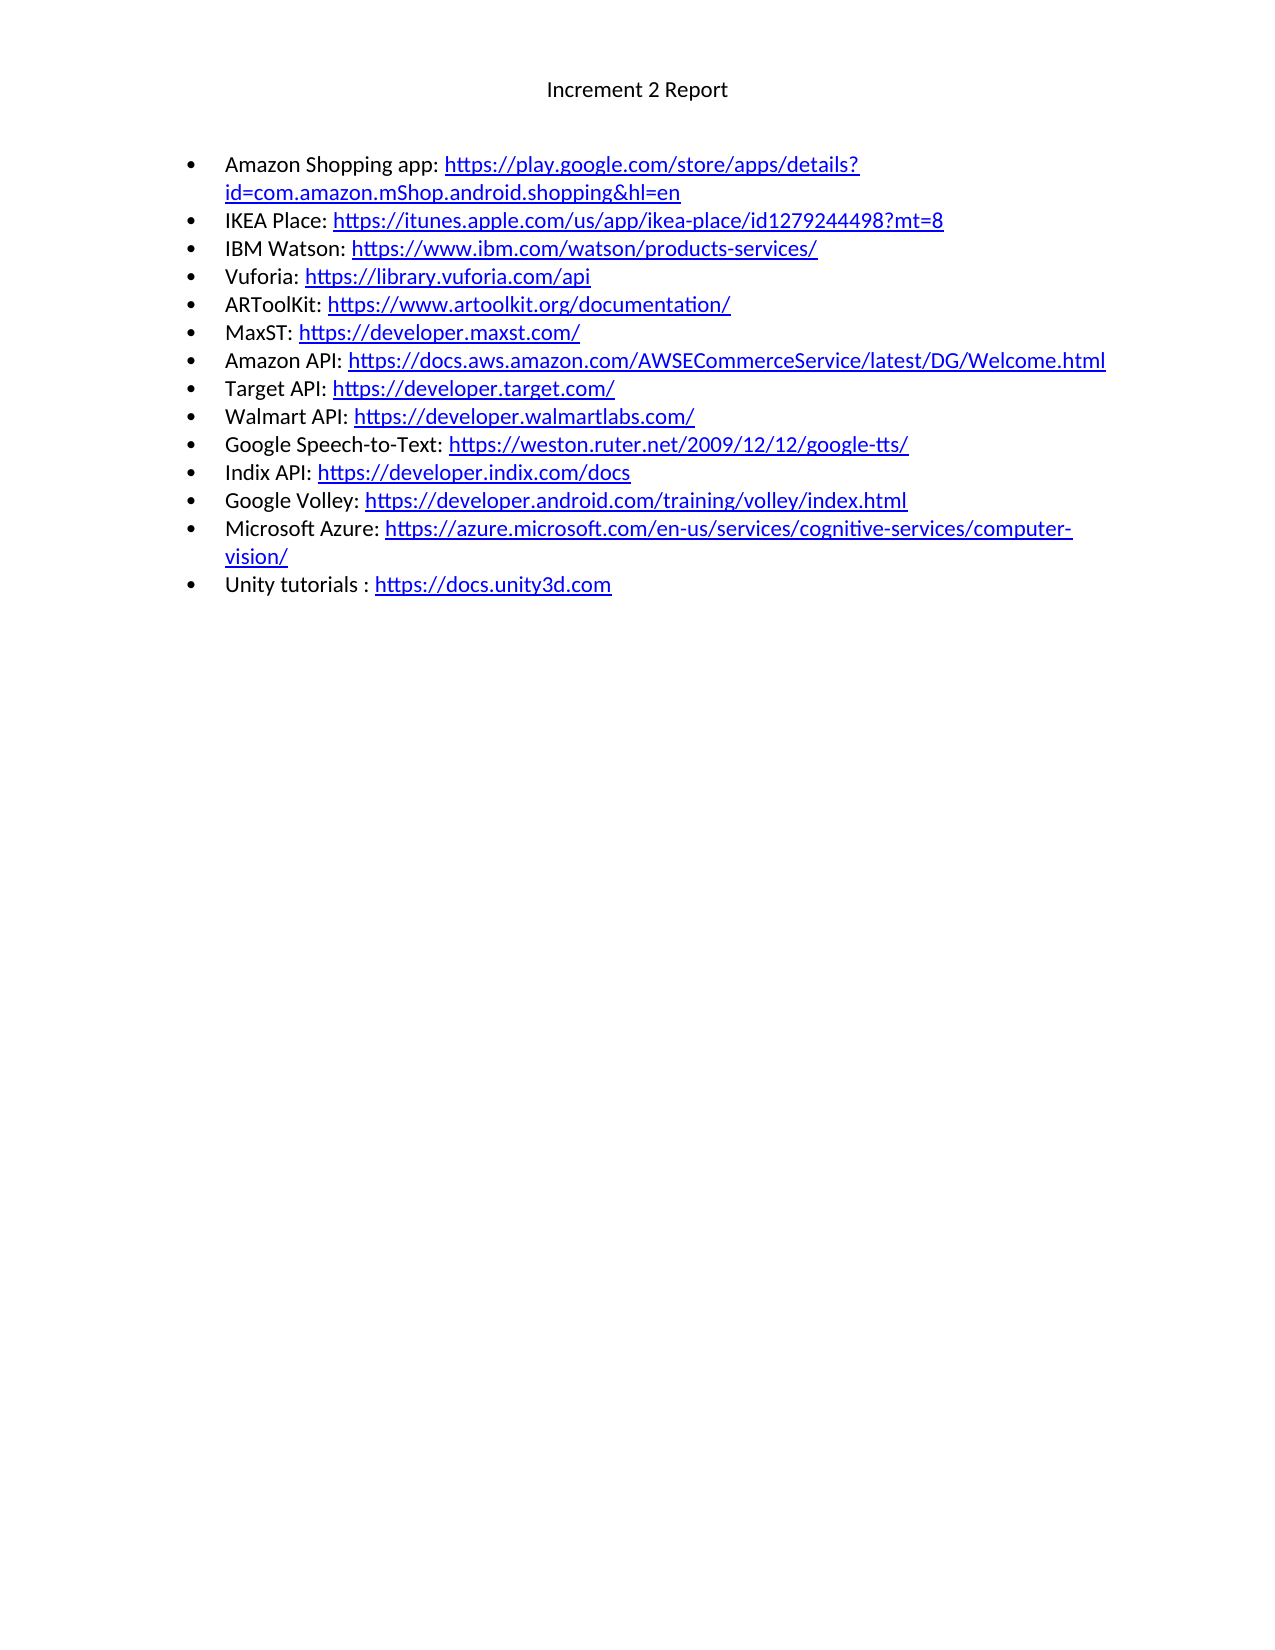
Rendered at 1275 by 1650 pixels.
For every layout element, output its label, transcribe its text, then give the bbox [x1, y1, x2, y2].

list Google Speech-to-Text: https://weston.ruter.net/2009/12/12/google-tts/ [187, 430, 1125, 458]
list Target API: https://developer.target.com/ [187, 374, 1125, 402]
list Vuforia: https://library.vuforia.com/api [187, 262, 1125, 290]
list Amazon API: https://docs.aws.amazon.com/AWSECommerceService/latest/DG/Welcome.html [187, 346, 1125, 374]
list Unity tutorials : https://docs.unity3d.com [187, 570, 1125, 598]
list IKEA Place: https://itunes.apple.com/us/app/ikea-place/id1279244498?mt=8 [187, 206, 1125, 234]
list IBM Watson: https://www.ibm.com/watson/products-services/ [187, 234, 1125, 262]
list Google Volley: https://developer.android.com/training/volley/index.html [187, 486, 1125, 514]
list Walmart API: https://developer.walmartlabs.com/ [187, 402, 1125, 430]
list Microsoft Azure: https://azure.microsoft.com/en-us/services/cognitive-services/computer-vision/ [187, 514, 1125, 570]
list Amazon Shopping app: https://play.google.com/store/apps/details?id=com.amazon.mShop.android.shopping&hl=en [187, 150, 1125, 206]
list Indix API: https://developer.indix.com/docs [187, 458, 1125, 486]
list MaxST: https://developer.maxst.com/ [187, 318, 1125, 346]
list ARToolKit: https://www.artoolkit.org/documentation/ [187, 290, 1125, 318]
